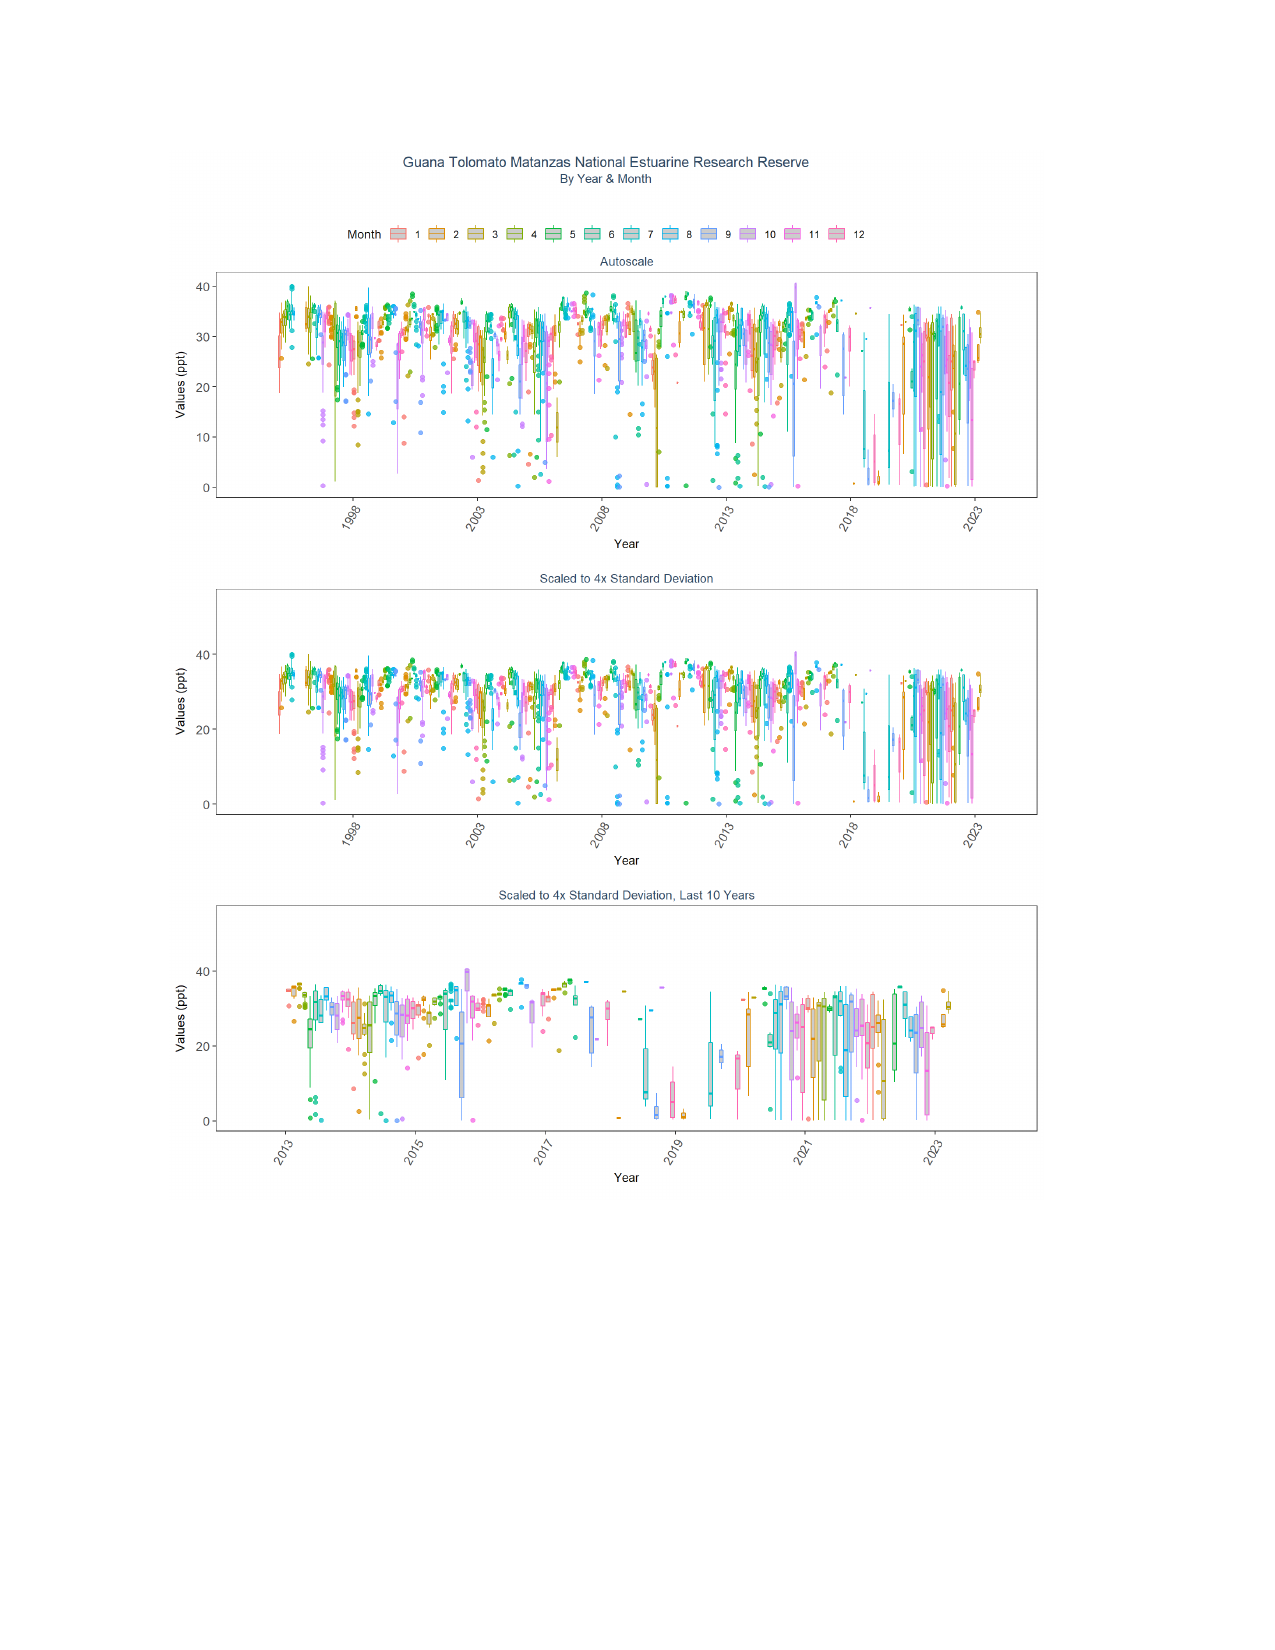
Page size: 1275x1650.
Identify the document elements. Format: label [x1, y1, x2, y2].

picture [168, 150, 1044, 1200]
